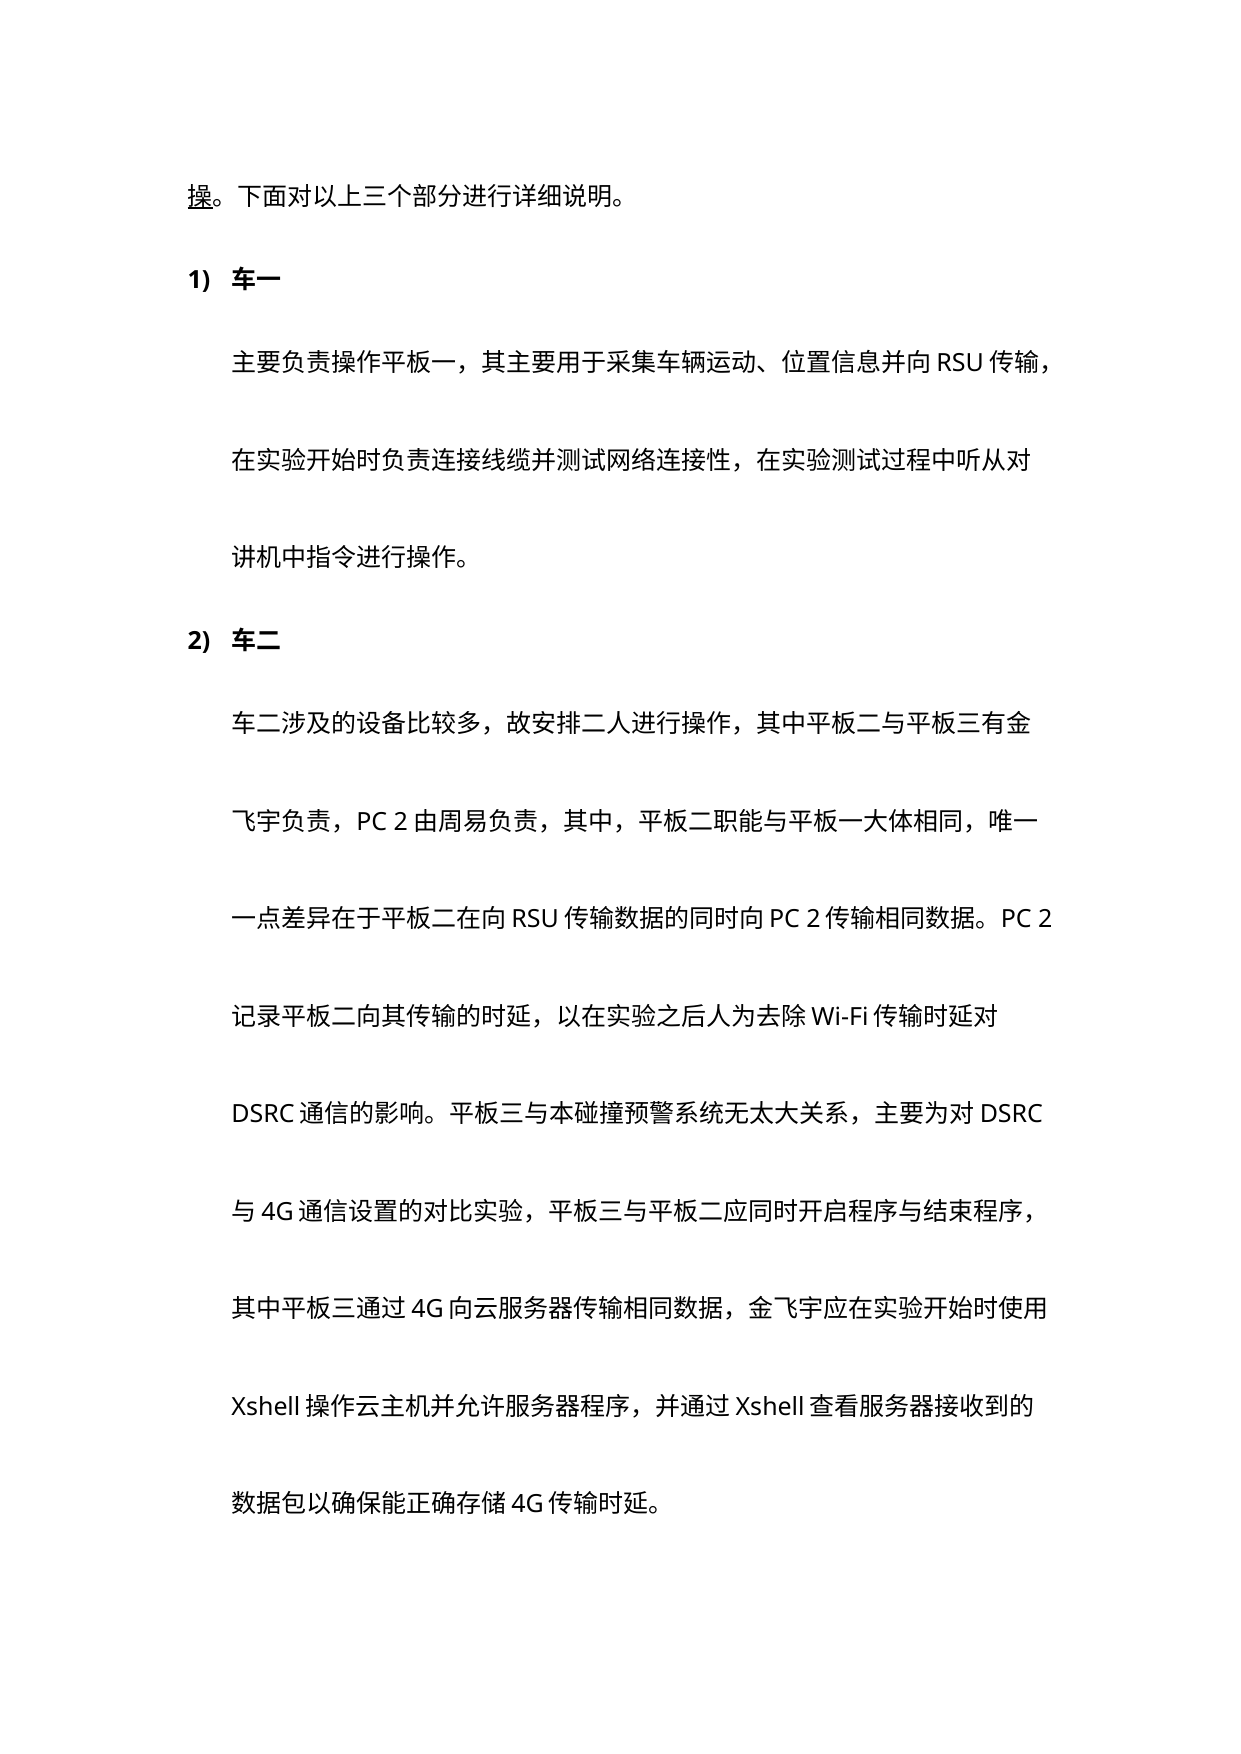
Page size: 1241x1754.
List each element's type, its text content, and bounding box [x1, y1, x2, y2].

list 车二 [187, 606, 1053, 671]
list 主要负责操作平板一，其主要用于采集车辆运动、位置信息并向RSU传输，在实验开始时负责连接线缆并测试网络连接性，在实验测试过程中听从对讲机中指令进行操作。 [231, 328, 1053, 588]
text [187, 162, 1053, 227]
text 车二涉及的设备比较多，故安排二人进行操作，其中平板二与平板三有金飞宇负责，PC 2由周易负责，其中，平板二职能与平板一大体相同，唯一一点差异在于平板二在向RSU传输数据的同时向PC 2传输相同数据。PC 2记录平板二向其传输的时延，以在实验之后人为去除Wi-Fi传输时延对DSRC通信的影响。平板三与本碰撞预警系统无太大关系，主要为对DSRC与4G通信设置的对比实验，平板三与平板二应同时开启程序与结束程序，其中平板三通过4G向云服务器传输相同数据，金飞宇应在实验开始时使用Xshell操作云主机并允许服务器程序，并通过Xshell查看服务器接收到的数据包以确保能正确存储4G传输时延。 [231, 689, 1053, 1534]
list 车一 [187, 245, 1053, 310]
